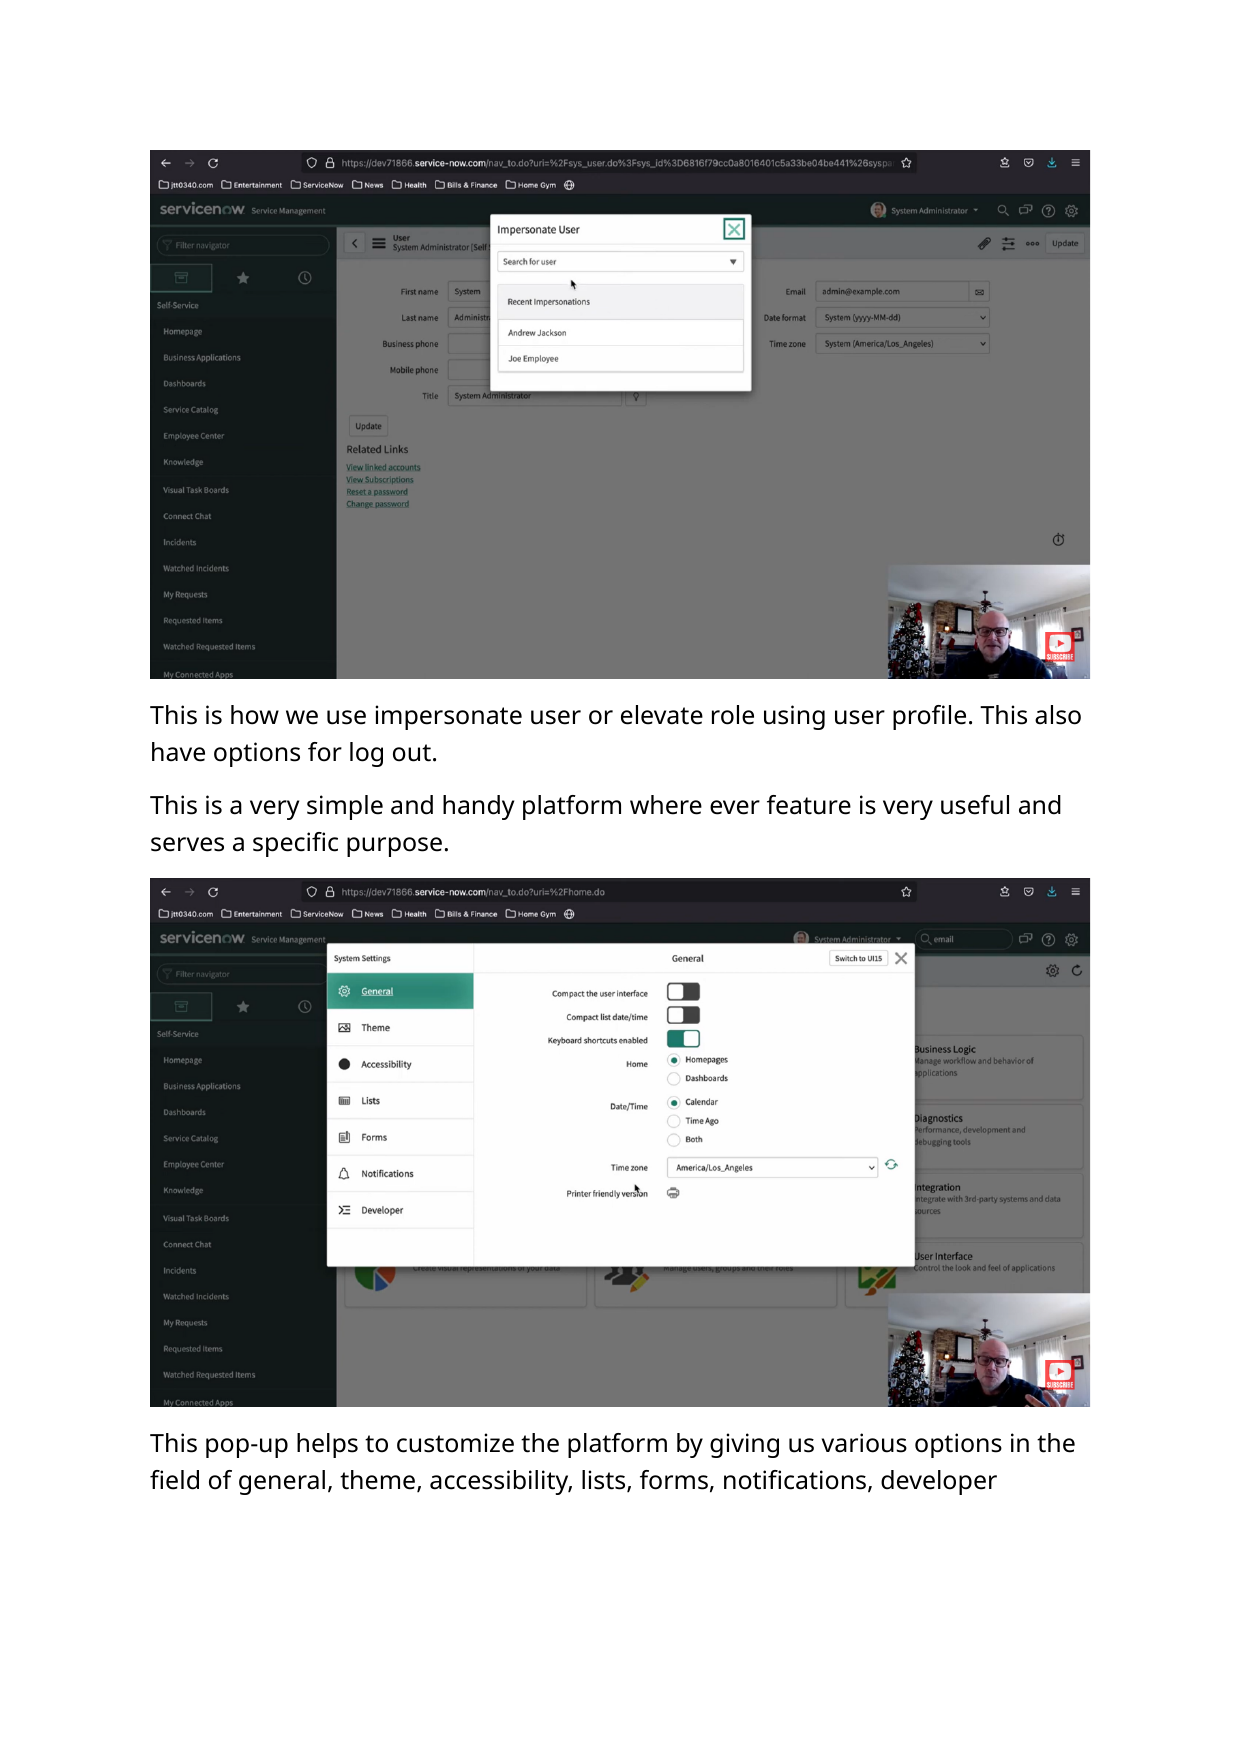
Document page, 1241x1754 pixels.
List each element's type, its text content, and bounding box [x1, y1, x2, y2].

picture [150, 878, 1091, 1407]
text This is a very simple and handy platform where ever feature is very useful and serves a specific purpose. [150, 788, 1090, 859]
text This is how we use impersonate user or elevate role using user profile. This also have options for log out. [150, 698, 1090, 768]
text This pop-up helps to customize the platform by giving us various options in the field of general, theme, accessibility, lists, forms, notifications, developer [150, 1426, 1090, 1497]
picture [150, 150, 1091, 679]
